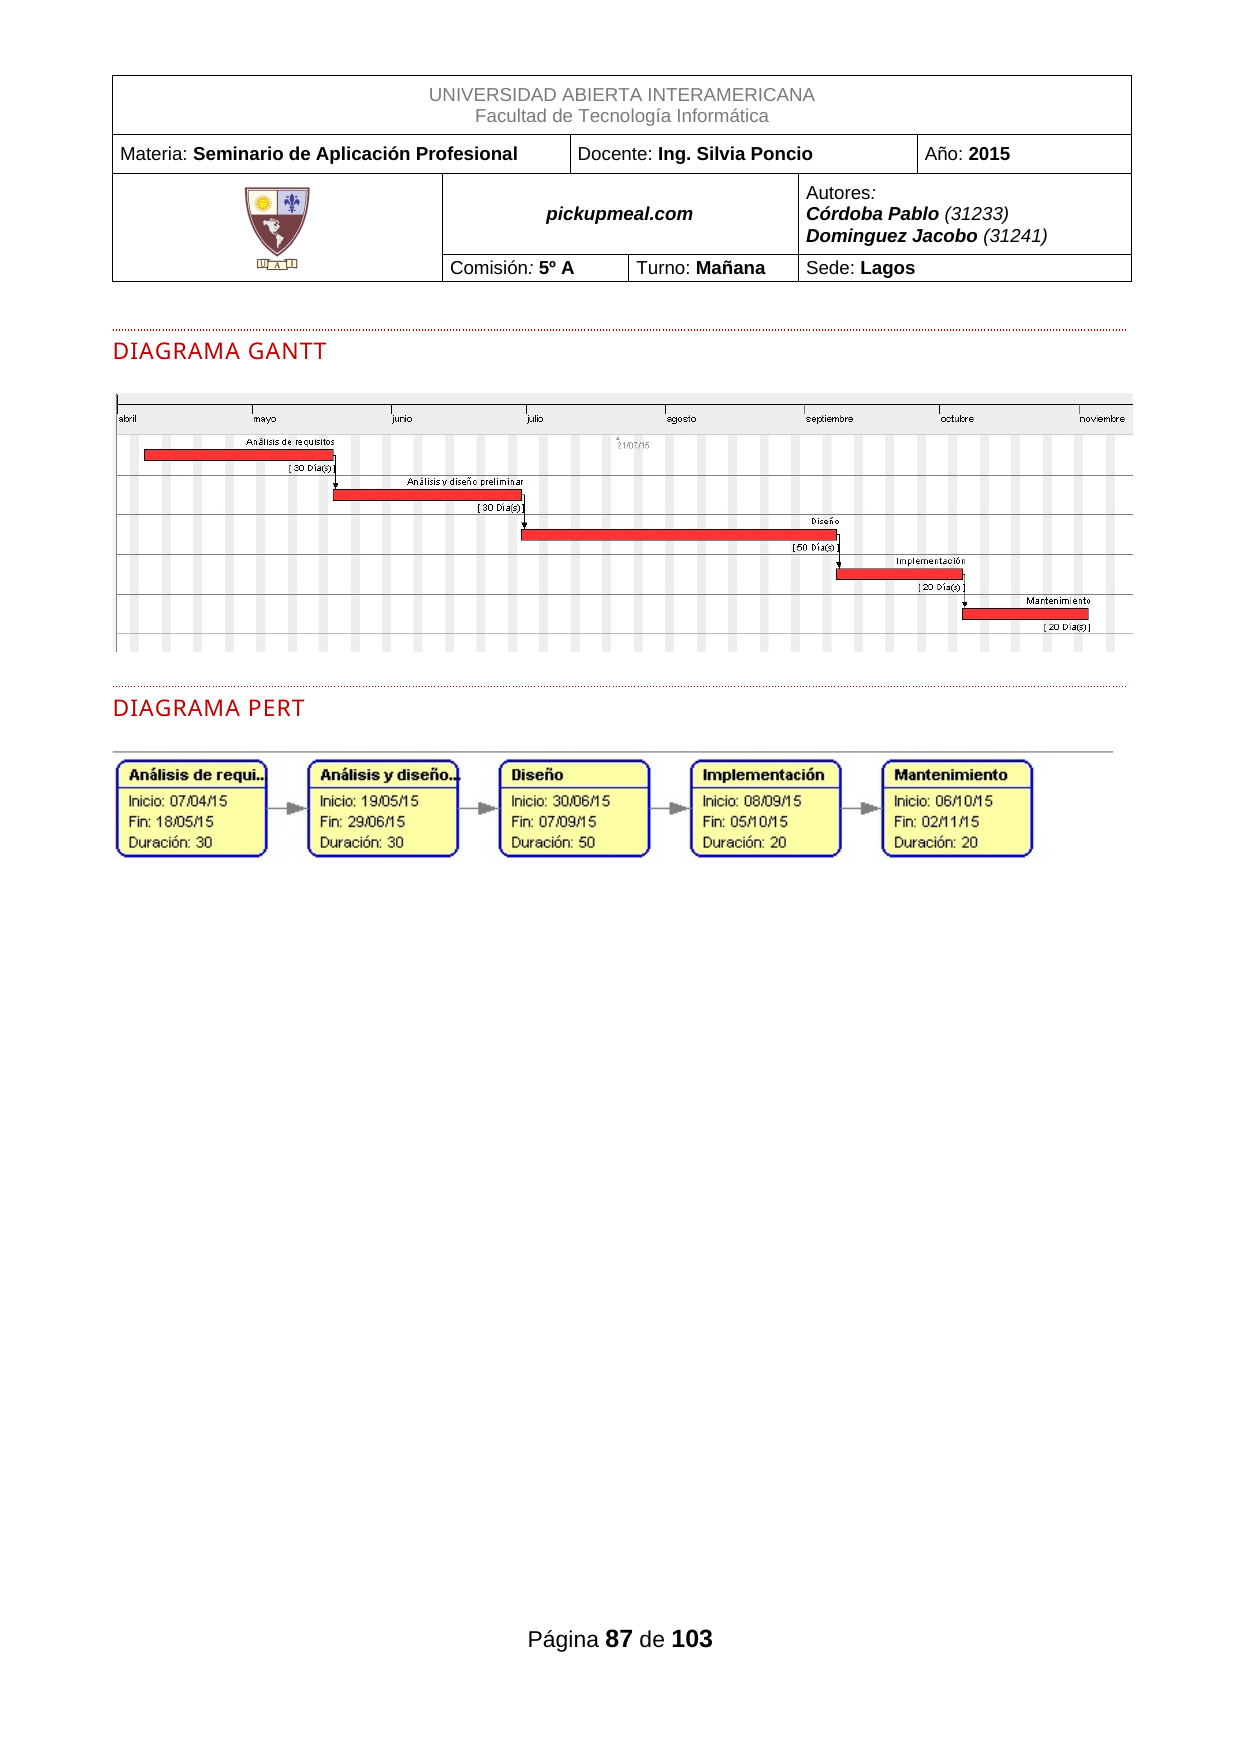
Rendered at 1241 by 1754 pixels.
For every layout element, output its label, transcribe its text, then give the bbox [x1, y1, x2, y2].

subtitle Diagrama Gantt [112, 329, 1128, 366]
subtitle Diagrama Pert [112, 686, 1128, 723]
picture [230, 182, 325, 273]
picture [112, 750, 1114, 892]
picture [112, 393, 1133, 652]
